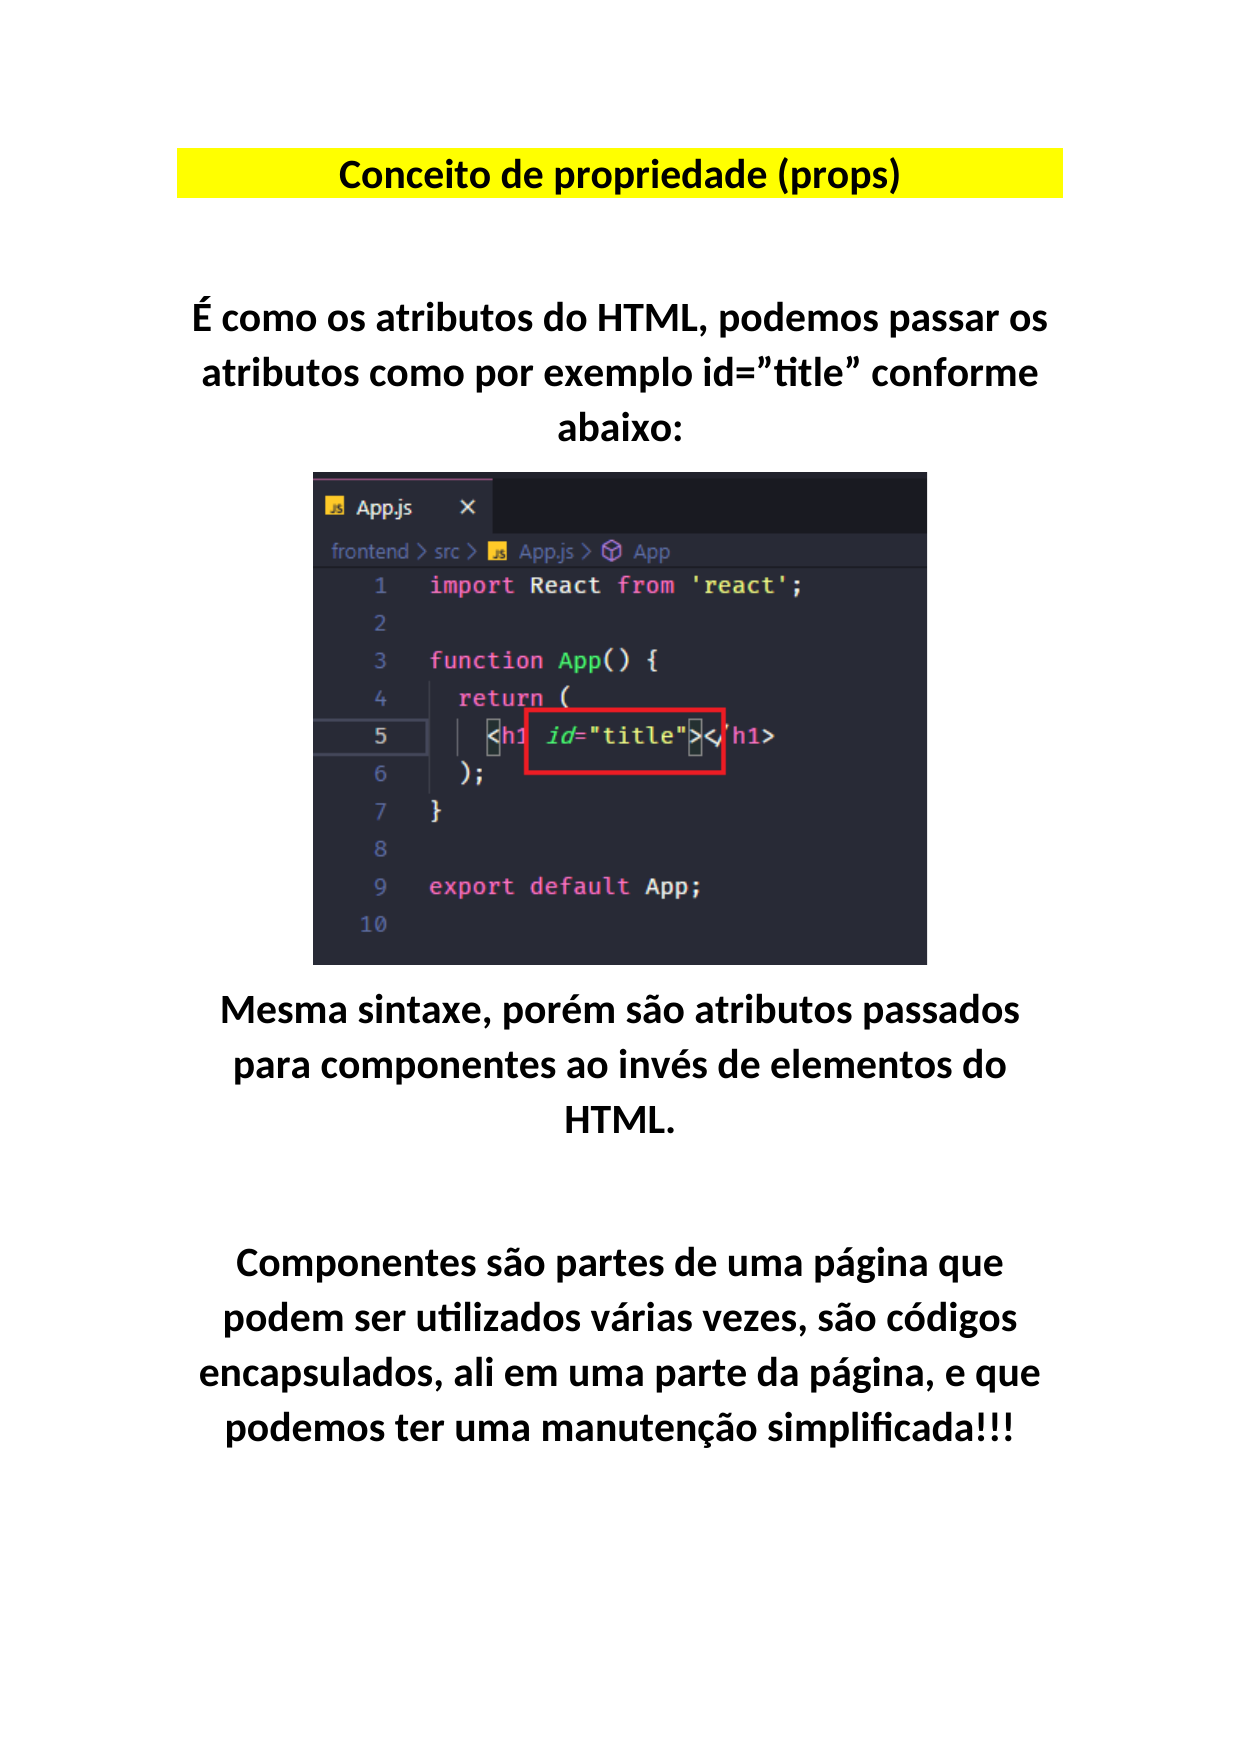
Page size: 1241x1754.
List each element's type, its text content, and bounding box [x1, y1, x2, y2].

text Mesma sintaxe, porém são atributos passados para componentes ao invés de elementos do HTML. [177, 983, 1063, 1144]
text É como os atributos do HTML, podemos passar os atributos como por exemplo id=”title” conforme abaixo: [177, 291, 1063, 451]
text Conceito de propriedade (props) [177, 148, 1063, 198]
picture [313, 472, 928, 965]
text Componentes são partes de uma página que podem ser utilizados várias vezes, são códigos encapsulados, ali em uma parte da página, e que podemos ter uma manutenção simplificada!!! [177, 1236, 1063, 1452]
